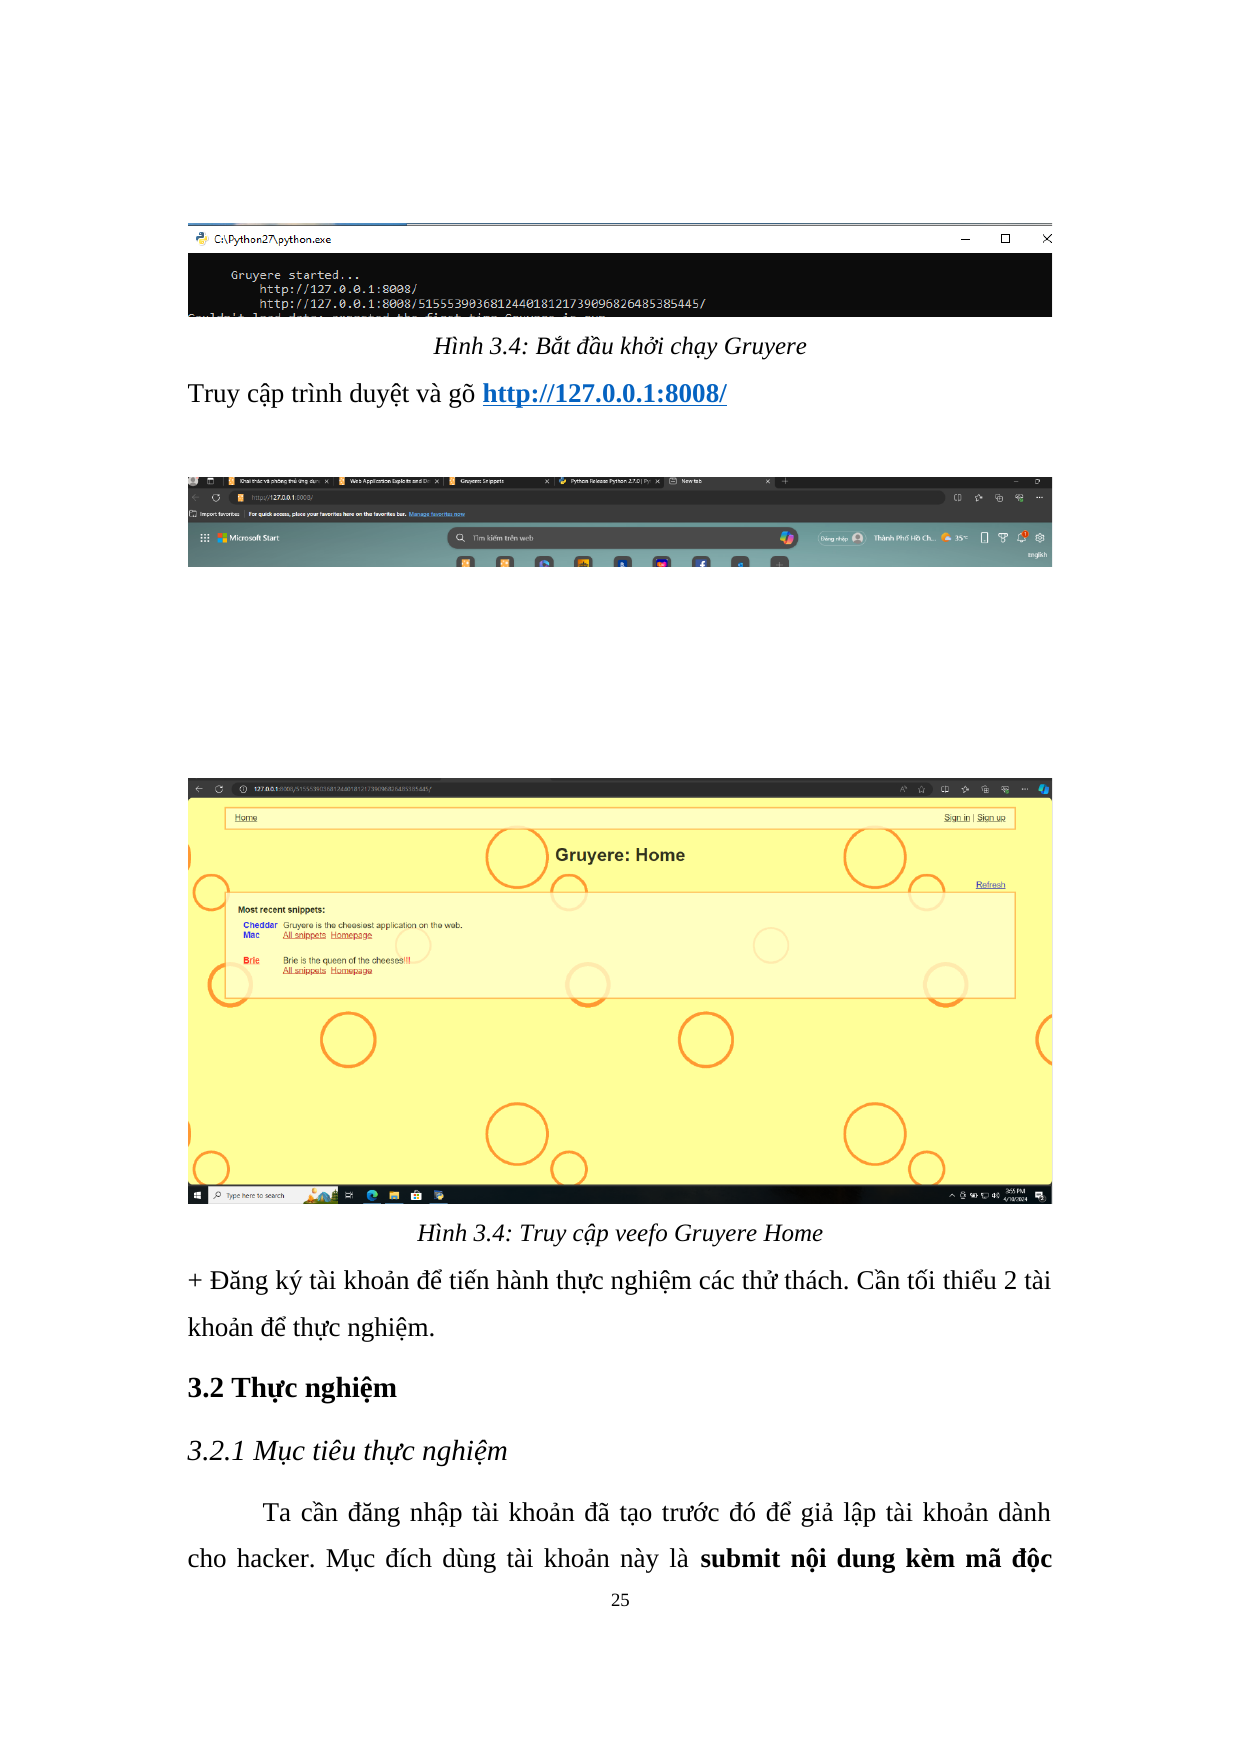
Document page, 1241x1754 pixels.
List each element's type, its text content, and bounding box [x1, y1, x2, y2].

text Truy cập trình duyệt và gõ http://127.0.0.1:8008/ [187, 378, 1053, 409]
text 3.2.1 Mục tiêu thực nghiệm [187, 1433, 1053, 1467]
text 3.2 Thực nghiệm [187, 1370, 1053, 1404]
picture [188, 223, 1053, 317]
picture [188, 477, 1053, 567]
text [187, 1496, 1053, 1574]
picture [188, 778, 1053, 1204]
text + Đăng ký tài khoản để tiến hành thực nghiệm các thử thách. Cần tối thiểu 2 tài khoản để thực nghiệm. [187, 1264, 1053, 1342]
